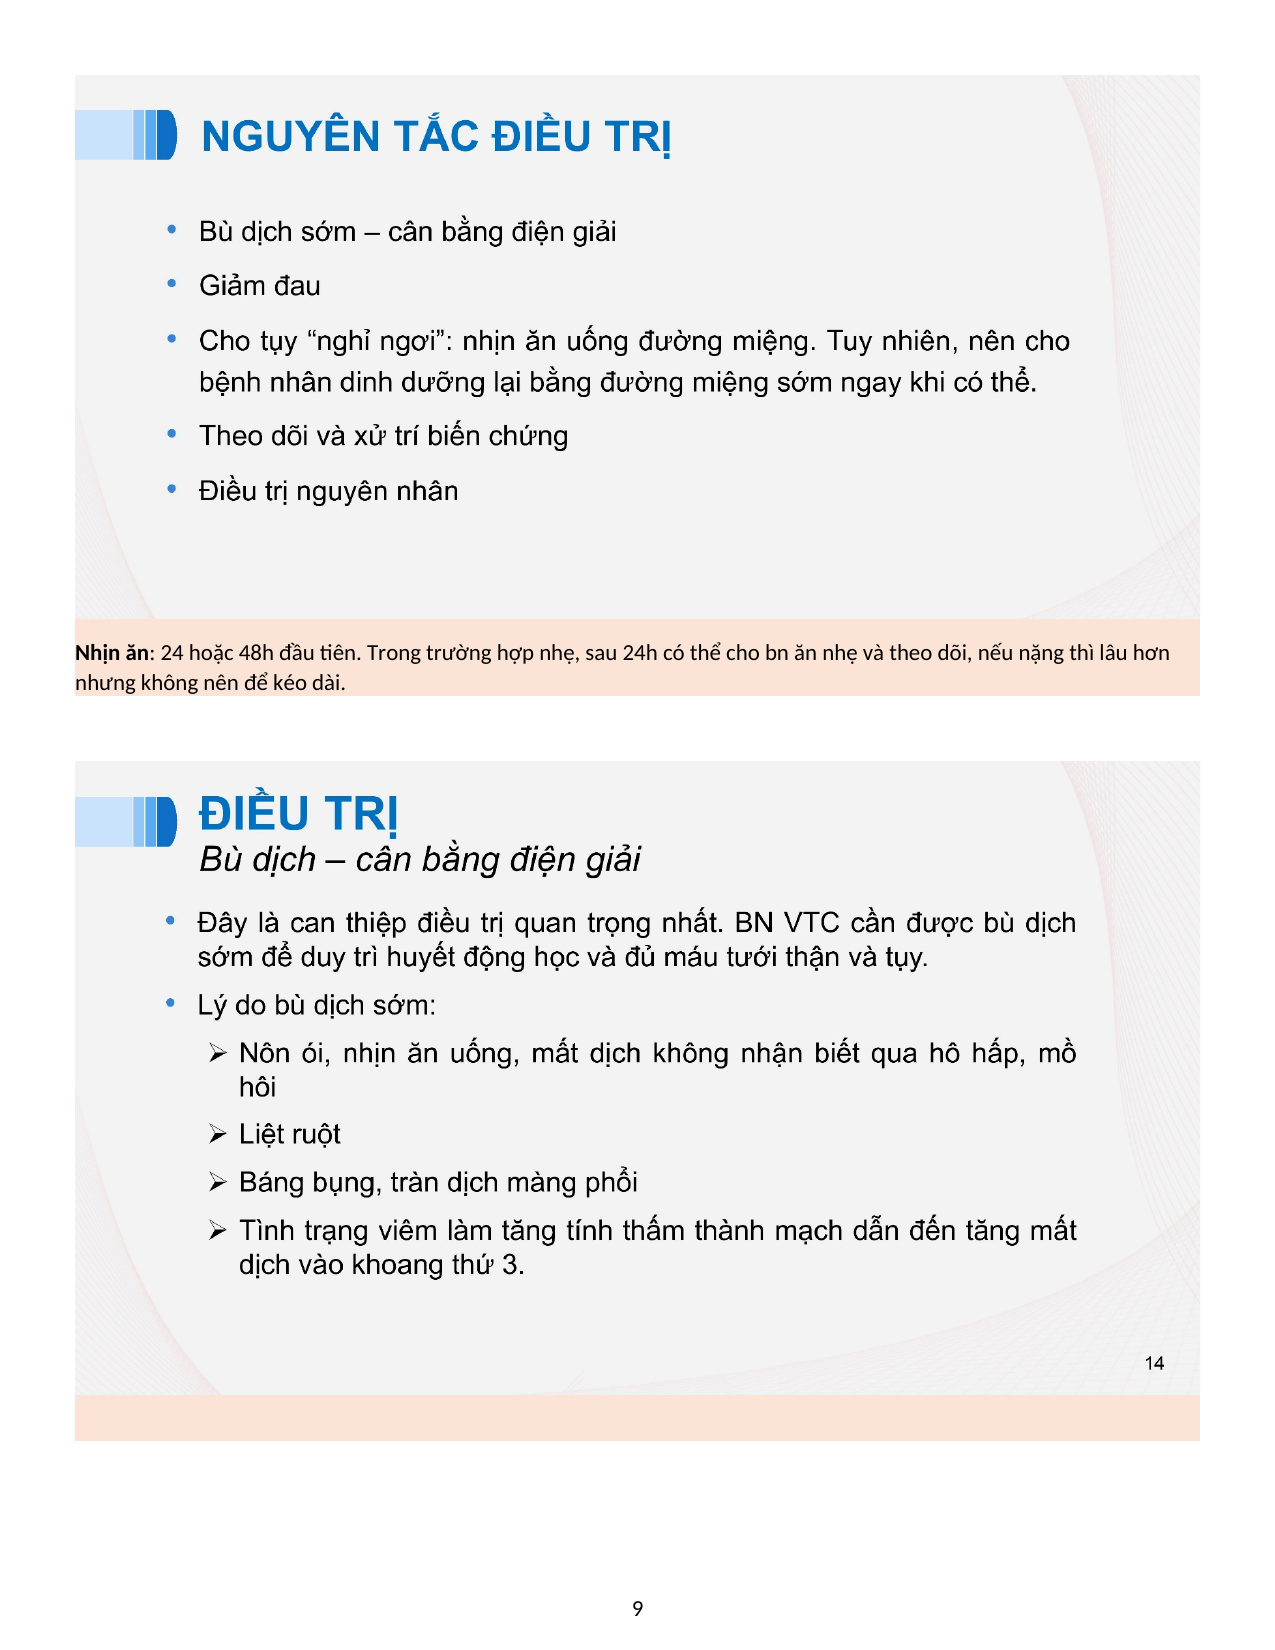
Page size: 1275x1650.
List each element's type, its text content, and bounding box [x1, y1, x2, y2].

picture [75, 75, 1200, 619]
picture [75, 761, 1200, 1395]
text Nhịn ăn: 24 hoặc 48h đầu tiên. Trong trường hợp nhẹ, sau 24h có thể cho bn ăn nhẹ và theo dõi, nếu nặng thì lâu hơn nhưng không nên để kéo dài. [75, 638, 1200, 696]
